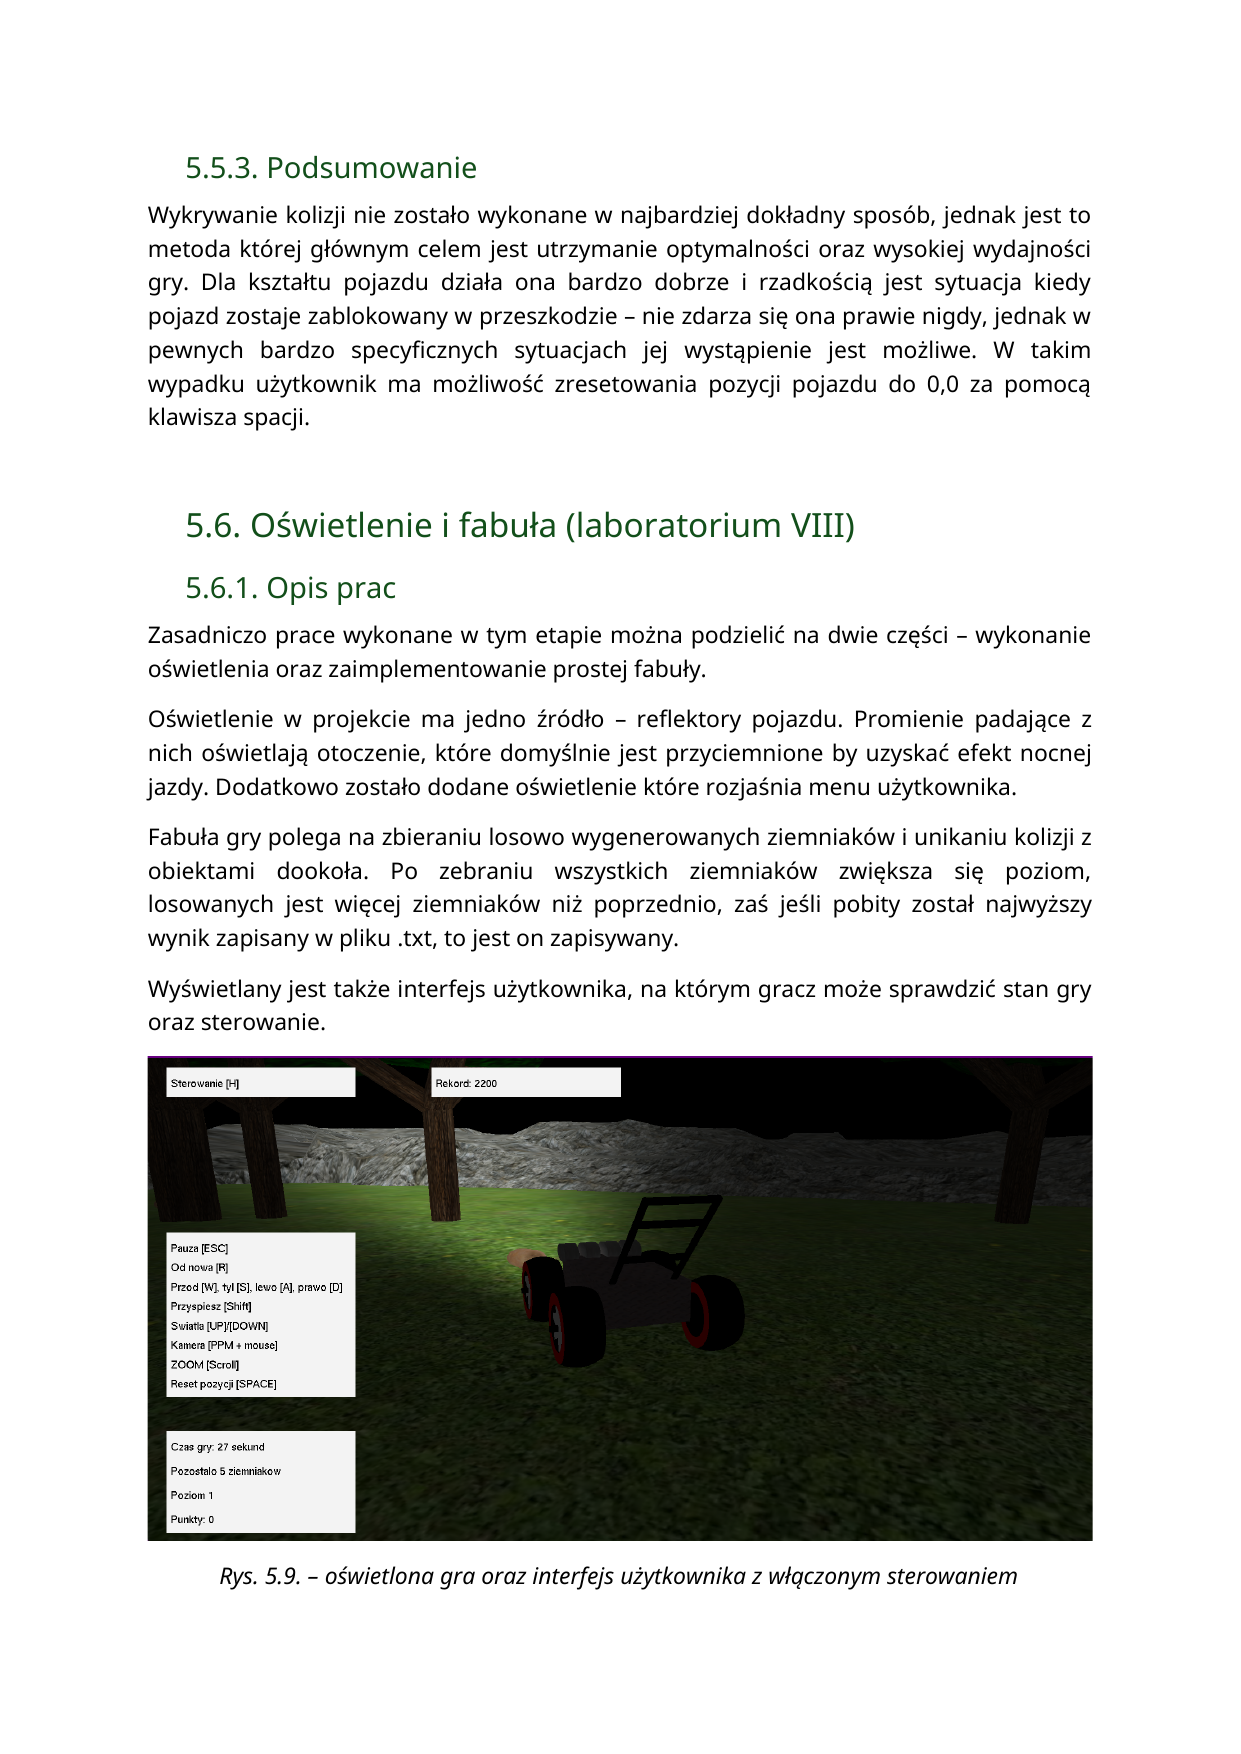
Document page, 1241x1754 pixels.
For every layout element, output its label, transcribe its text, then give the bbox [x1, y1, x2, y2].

subtitle Oświetlenie i fabuła (laboratorium VIII) [185, 502, 1093, 547]
text Rys. 5.9. – oświetlona gra oraz interfejs użytkownika z włączonym sterowaniem [148, 1560, 1093, 1591]
text Wykrywanie kolizji nie zostało wykonane w najbardziej dokładny sposób, jednak jest to metoda której głównym celem jest utrzymanie optymalności oraz wysokiej wydajności gry. Dla kształtu pojazdu działa ona bardzo dobrze i rzadkością jest sytuacja kiedy pojazd zostaje zablokowany w przeszkodzie – nie zdarza się ona prawie nigdy, jednak w pewnych bardzo specyficznych sytuacjach jej wystąpienie jest możliwe. W takim wypadku użytkownik ma możliwość zresetowania pozycji pojazdu do 0,0 za pomocą klawisza spacji. [148, 199, 1093, 432]
text Fabuła gry polega na zbieraniu losowo wygenerowanych ziemniaków i unikaniu kolizji z obiektami dookoła. Po zebraniu wszystkich ziemniaków zwiększa się poziom, losowanych jest więcej ziemniaków niż poprzednio, zaś jeśli pobity został najwyższy wynik zapisany w pliku .txt, to jest on zapisywany. [148, 821, 1093, 953]
text Oświetlenie w projekcie ma jedno źródło – reflektory pojazdu. Promienie padające z nich oświetlają otoczenie, które domyślnie jest przyciemnione by uzyskać efekt nocnej jazdy. Dodatkowo zostało dodane oświetlenie które rozjaśnia menu użytkownika. [148, 703, 1093, 802]
text Wyświetlany jest także interfejs użytkownika, na którym gracz może sprawdzić stan gry oraz sterowanie. [148, 973, 1093, 1038]
picture [147, 1056, 1093, 1541]
text Zasadniczo prace wykonane w tym etapie można podzielić na dwie części – wykonanie oświetlenia oraz zaimplementowanie prostej fabuły. [148, 619, 1093, 684]
subtitle Podsumowanie [185, 148, 1093, 187]
subtitle Opis prac [185, 568, 1093, 607]
